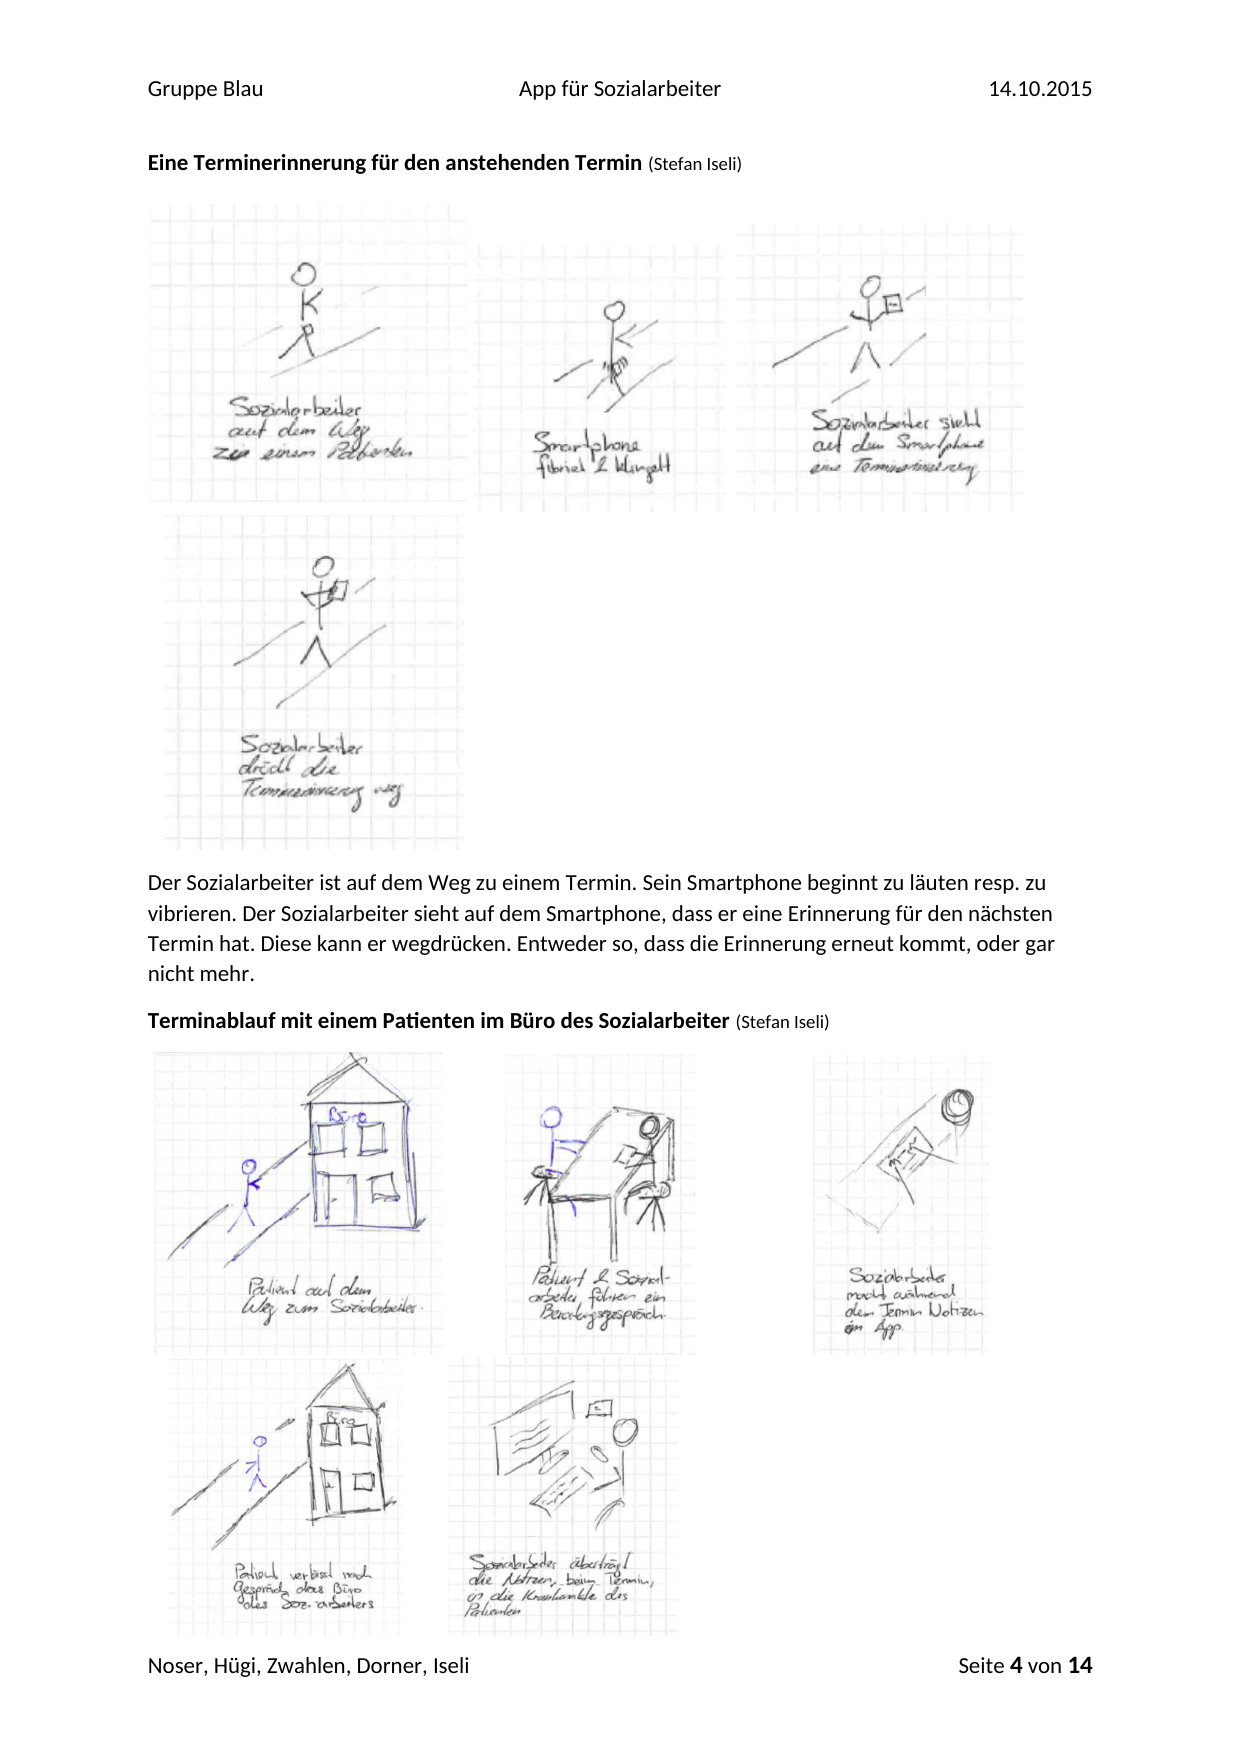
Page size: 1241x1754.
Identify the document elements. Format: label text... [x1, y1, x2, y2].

text Terminablauf mit einem Patienten im Büro des Sozialarbeiter (Stefan Iseli) [148, 1006, 1093, 1034]
text Der Sozialarbeiter ist auf dem Weg zu einem Termin. Sein Smartphone beginnt zu läuten resp. zu vibrieren. Der Sozialarbeiter sieht auf dem Smartphone, dass er eine Erinnerung für den nächsten Termin hat. Diese kann er wegdrücken. Entweder so, dass die Erinnerung erneut kommt, oder gar nicht mehr. [148, 868, 1093, 987]
text Eine Terminerinnerung für den anstehenden Termin (Stefan Iseli) [148, 148, 1093, 176]
